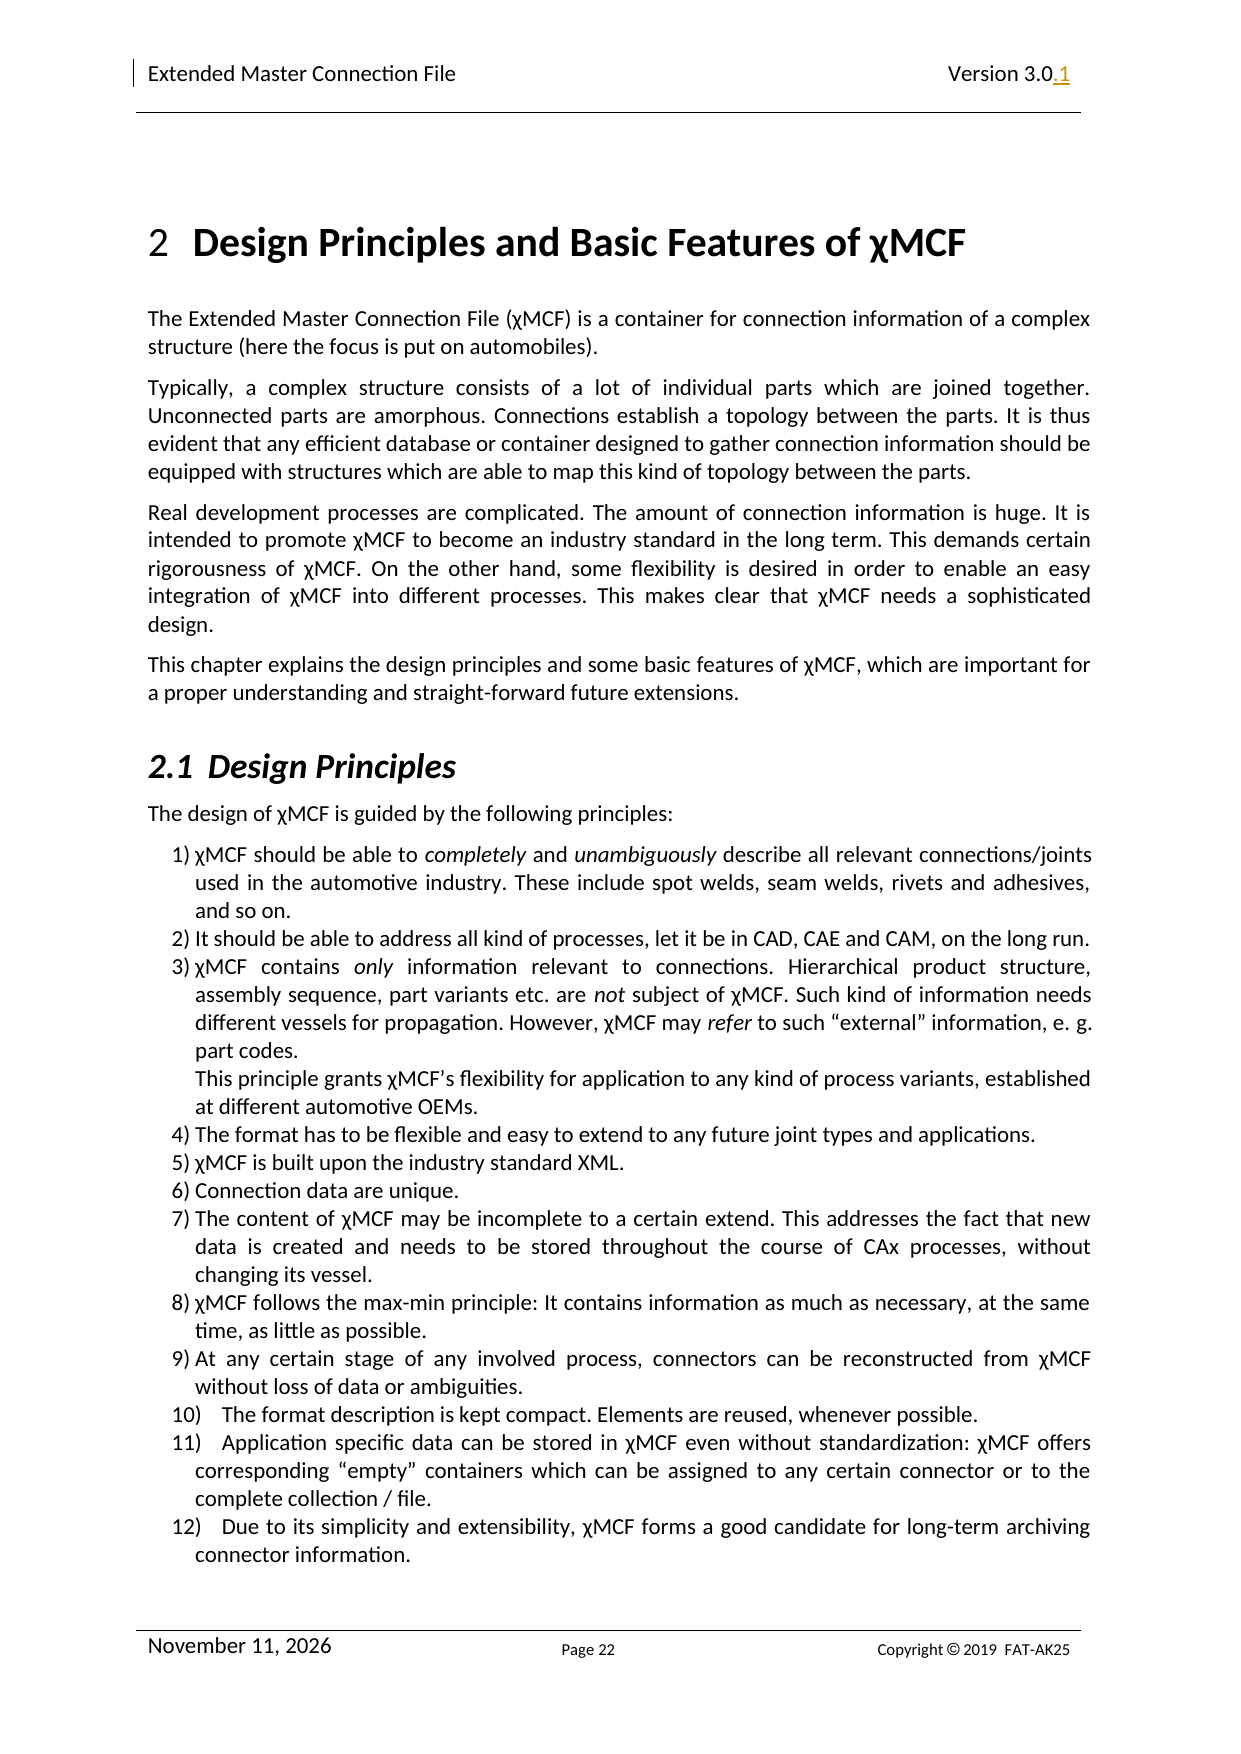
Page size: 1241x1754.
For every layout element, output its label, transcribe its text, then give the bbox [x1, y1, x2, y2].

list The format description is kept compact. Elements are reused, whenever possible. [171, 1400, 1092, 1428]
text This chapter explains the design principles and some basic features of χMCF, which are important for a proper understanding and straight-forward future extensions. [148, 650, 1092, 706]
text Real development processes are complicated. The amount of connection information is huge. It is intended to promote χMCF to become an industry standard in the long term. This demands certain rigorousness of χMCF. On the other hand, some flexibility is desired in order to enable an easy integration of χMCF into different processes. This makes clear that χMCF needs a sophisticated design. [148, 498, 1092, 638]
subtitle Design Principles and Basic Features of χMCF [148, 216, 1092, 267]
list Due to its simplicity and extensibility, χMCF forms a good candidate for long-term archiving connector information. [171, 1512, 1092, 1568]
list χMCF follows the max-min principle: It contains information as much as necessary, at the same time, as little as possible. [171, 1288, 1092, 1344]
subtitle Design Principles [148, 744, 1092, 787]
list The format has to be flexible and easy to extend to any future joint types and applications. [171, 1120, 1092, 1148]
list Connection data are unique. [171, 1176, 1092, 1204]
list χMCF contains only information relevant to connections. Hierarchical product structure, assembly sequence, part variants etc. are not subject of χMCF. Such kind of information needs different vessels for propagation. However, χMCF may refer to such “external” information, e. g. part codes. [171, 952, 1092, 1064]
list The content of χMCF may be incomplete to a certain extend. This addresses the fact that new data is created and needs to be stored throughout the course of CAx processes, without changing its vessel. [171, 1204, 1092, 1288]
list It should be able to address all kind of processes, let it be in CAD, CAE and CAM, on the long run. [171, 924, 1092, 952]
text The design of χMCF is guided by the following principles: [148, 799, 1092, 827]
text Typically, a complex structure consists of a lot of individual parts which are joined together. Unconnected parts are amorphous. Connections establish a topology between the parts. It is thus evident that any efficient database or container designed to gather connection information should be equipped with structures which are able to map this kind of topology between the parts. [148, 373, 1092, 485]
list This principle grants χMCF’s flexibility for application to any kind of process variants, established at different automotive OEMs. [195, 1064, 1092, 1120]
list Application specific data can be stored in χMCF even without standardization: χMCF offers corresponding “empty” containers which can be assigned to any certain connector or to the complete collection / file. [171, 1428, 1092, 1512]
list At any certain stage of any involved process, connectors can be reconstructed from χMCF without loss of data or ambiguities. [171, 1344, 1092, 1400]
list χMCF is built upon the industry standard XML. [171, 1148, 1092, 1176]
list χMCF should be able to completely and unambiguously describe all relevant connections/joints used in the automotive industry. These include spot welds, seam welds, rivets and adhesives, and so on. [171, 840, 1092, 924]
text The Extended Master Connection File (χMCF) is a container for connection information of a complex structure (here the focus is put on automobiles). [148, 304, 1092, 361]
